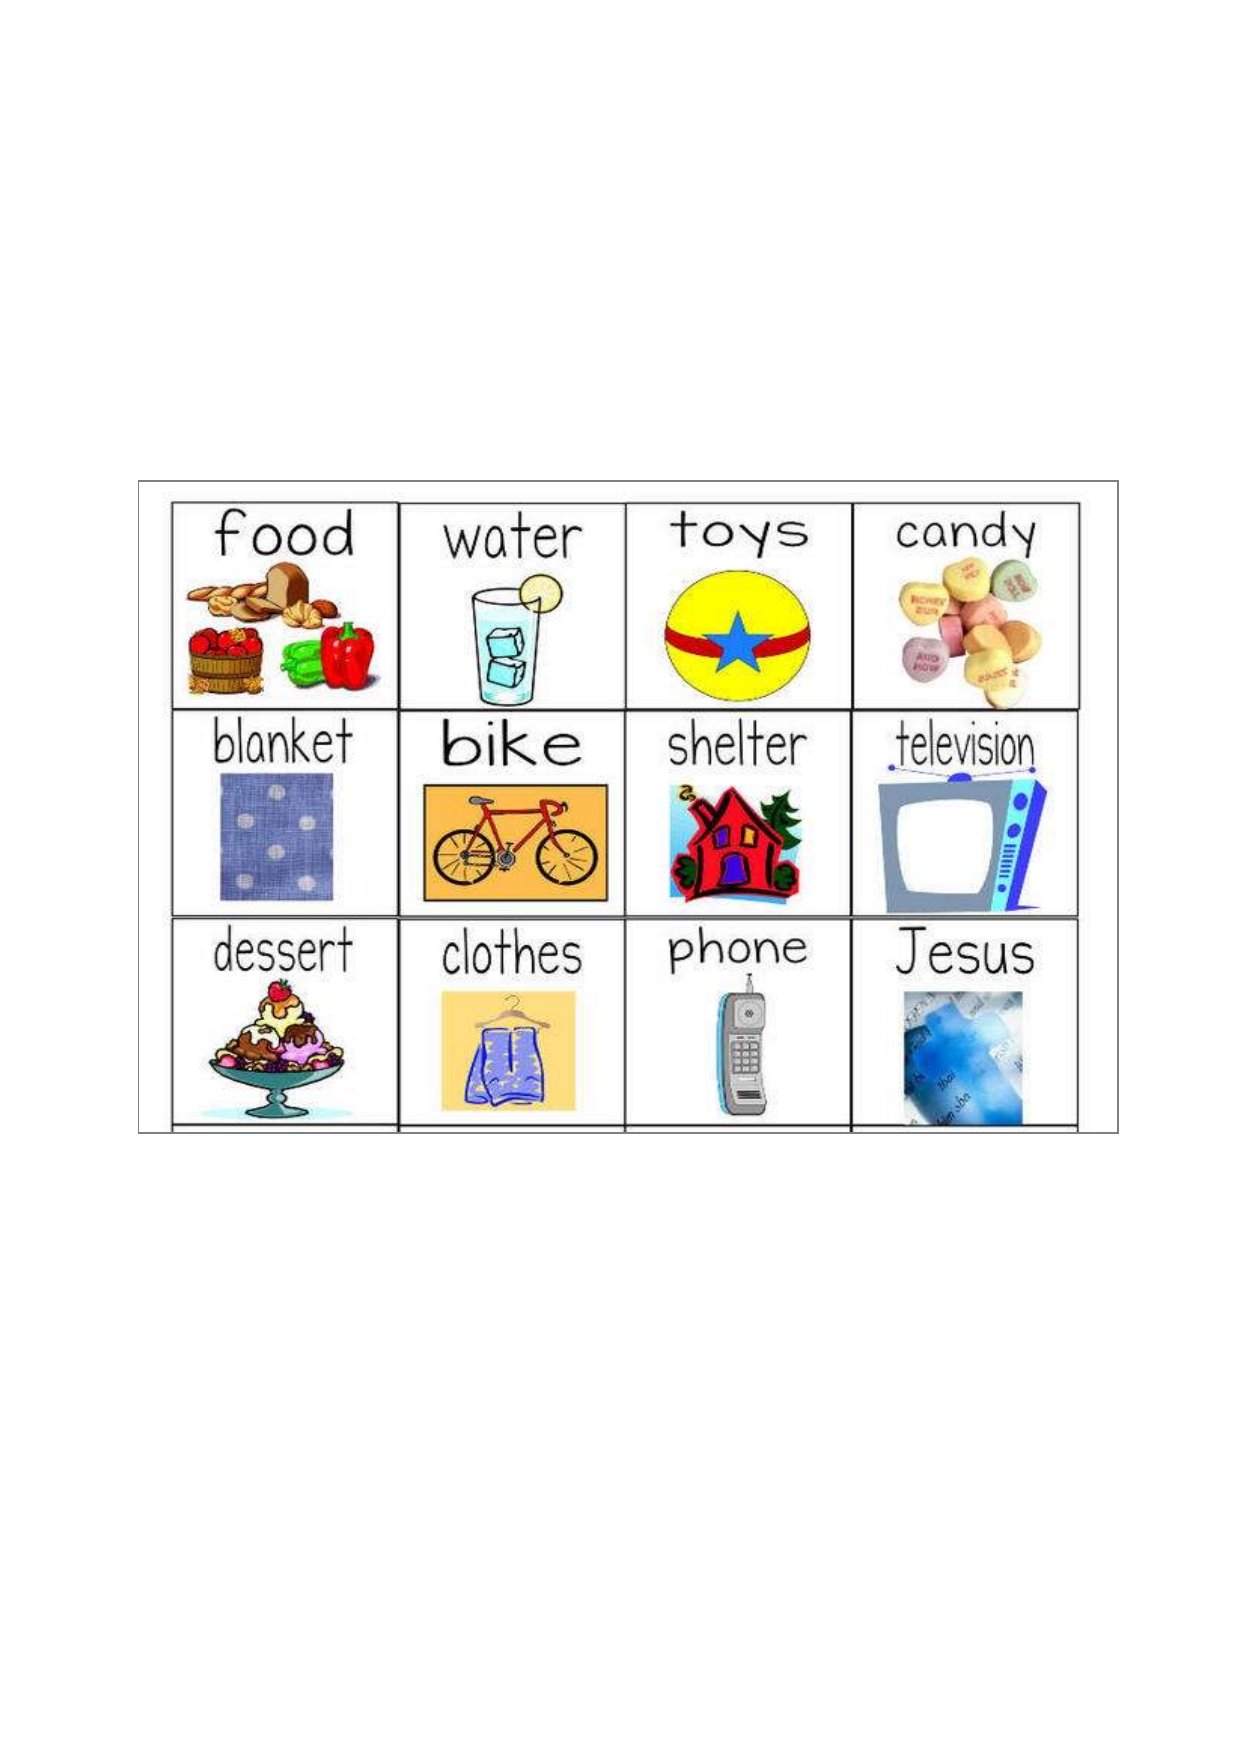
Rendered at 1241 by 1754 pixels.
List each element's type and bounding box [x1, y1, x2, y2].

picture [139, 482, 1117, 1132]
